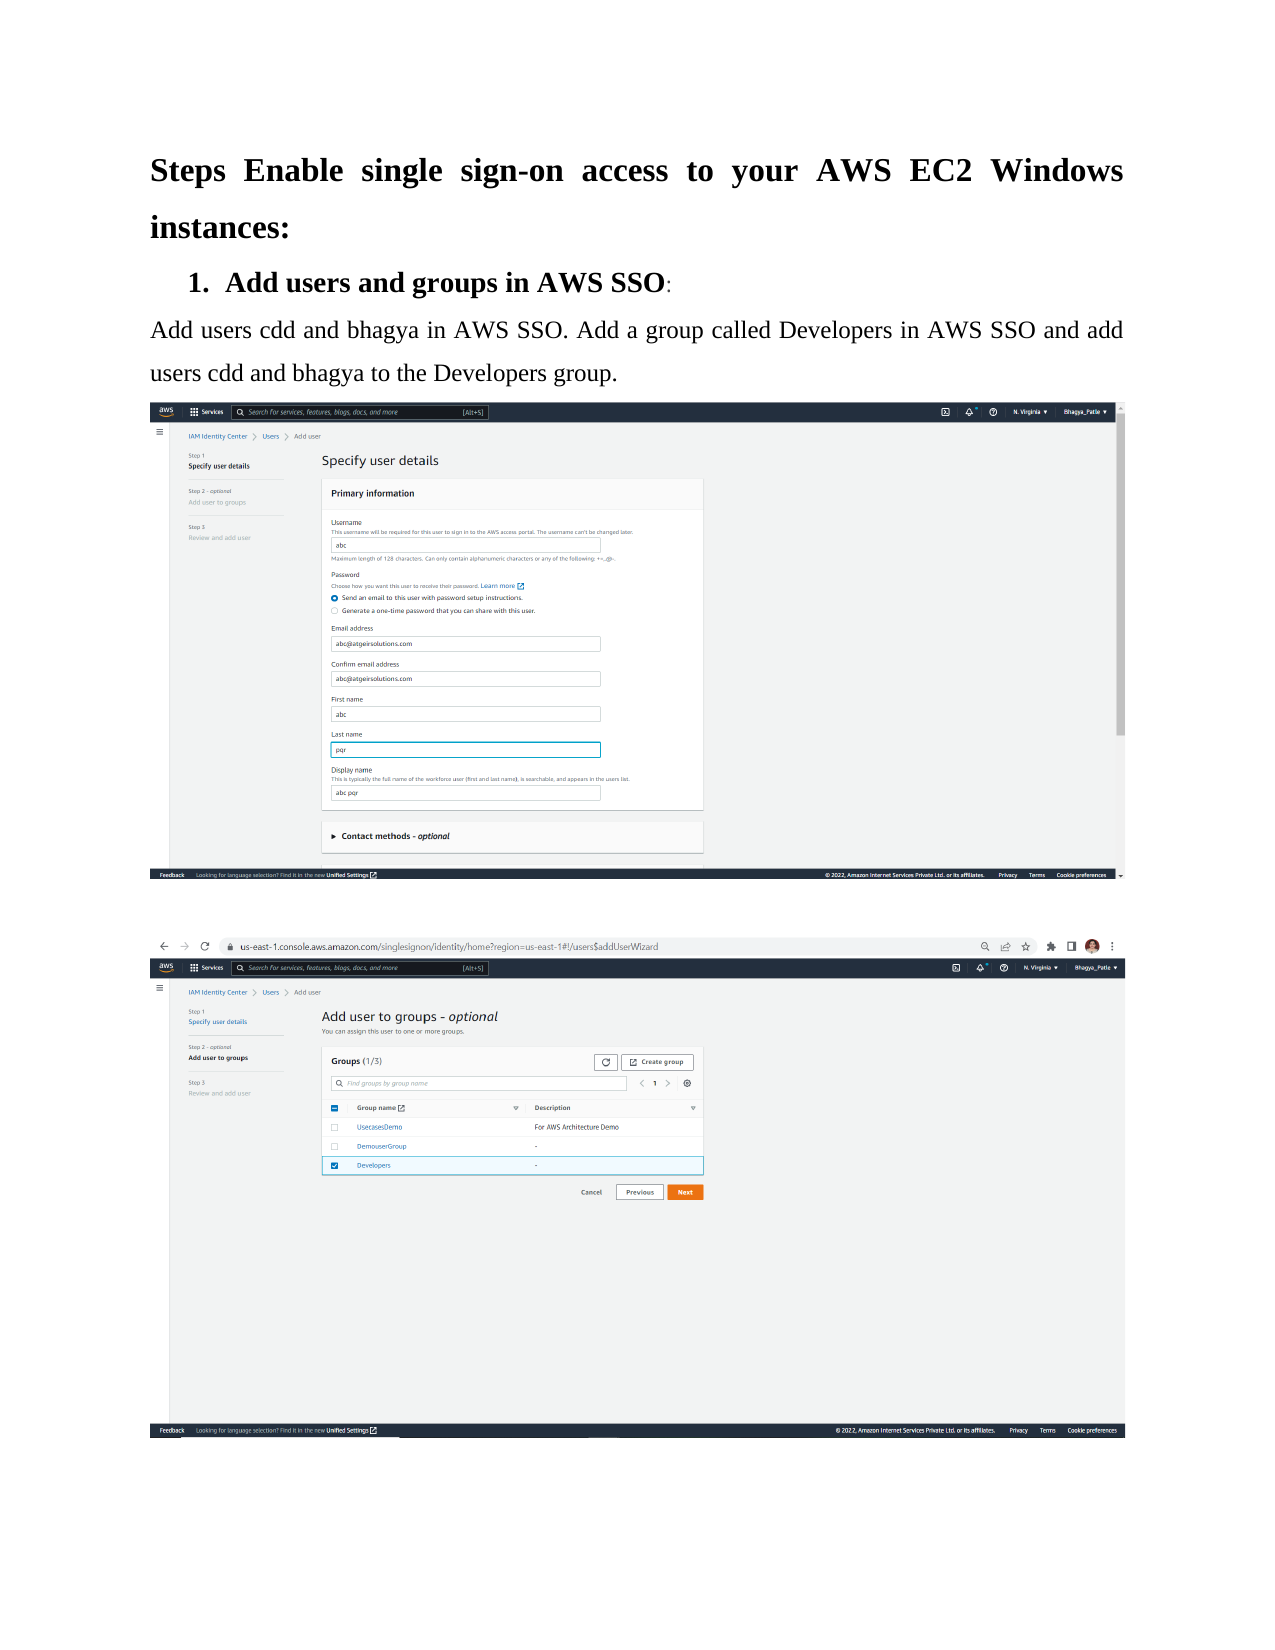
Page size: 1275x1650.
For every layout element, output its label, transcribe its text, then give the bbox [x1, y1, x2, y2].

picture [150, 401, 1125, 879]
list Add users and groups in AWS SSO: [187, 265, 1125, 298]
text Add users cdd and bhagya in AWS SSO. Add a group called Developers in AWS SSO and add users cdd and bhagya to the Developers group. [150, 315, 1125, 387]
picture [150, 936, 1125, 1438]
subtitle Steps Enable single sign-on access to your AWS EC2 Windows instances: [150, 150, 1125, 246]
